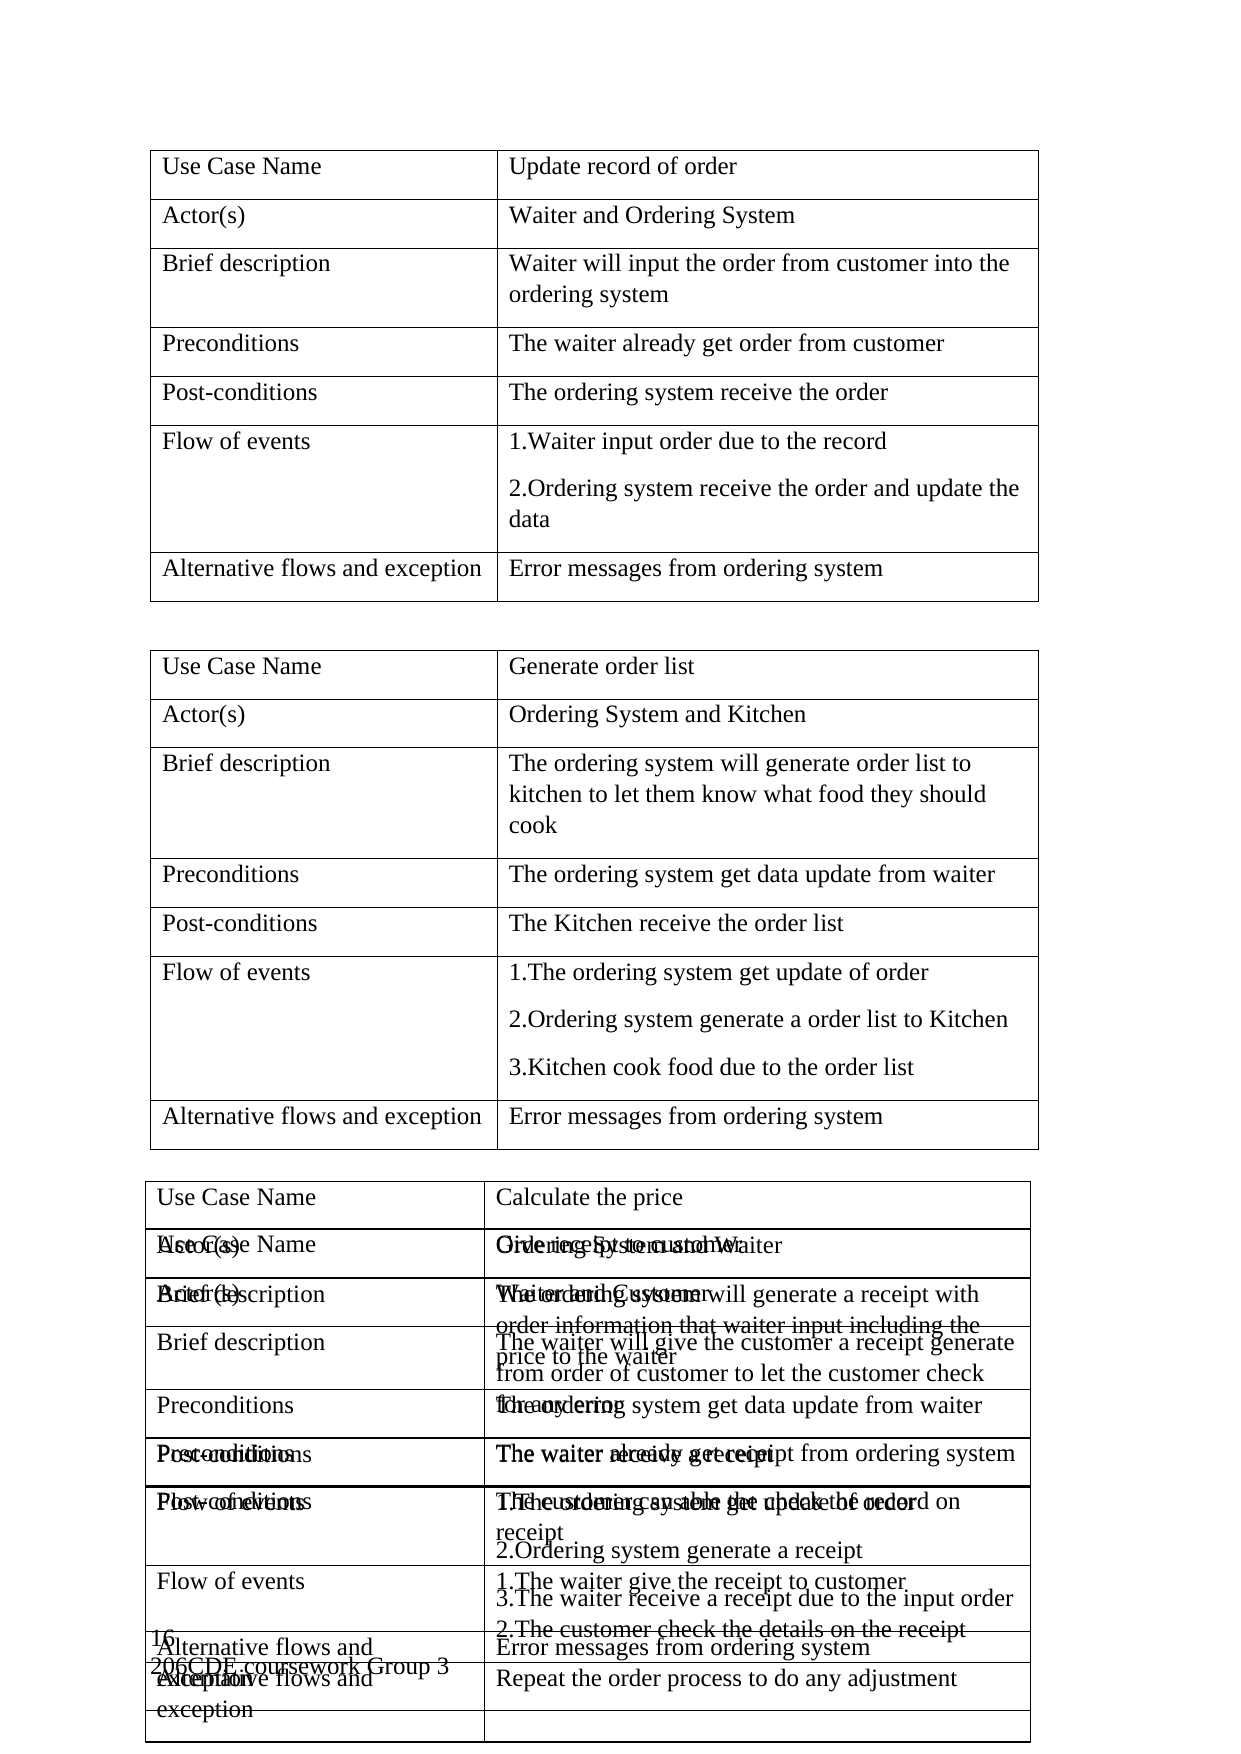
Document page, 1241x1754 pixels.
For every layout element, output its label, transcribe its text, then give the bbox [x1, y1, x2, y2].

table_cell The waiter already get order from customer [498, 328, 1038, 376]
table_cell The ordering system get data update from waiter [498, 859, 1038, 907]
table_cell Brief description [151, 249, 497, 327]
table_cell Repeat the order process to do any adjustment [485, 1663, 1030, 1741]
table_cell Preconditions [151, 859, 497, 907]
table_header Calculate the price [485, 1182, 1030, 1228]
table_cell The Kitchen receive the order list [498, 908, 1038, 956]
table_cell Actor(s) [151, 700, 497, 747]
table_cell 1.Waiter input order due to the record 2.Ordering system receive the order and update the data [498, 426, 1038, 552]
table_cell Waiter and Customer [485, 1278, 1030, 1326]
table_cell Waiter will input the order from customer into the ordering system [498, 249, 1038, 327]
table_header Generate order list [498, 651, 1038, 698]
table_cell Flow of events [146, 1566, 484, 1662]
table_cell Post-conditions [151, 908, 497, 956]
table_header Use Case Name [146, 1229, 484, 1277]
table_cell The waiter will give the customer a receipt generate from order of customer to let the customer check for any error [485, 1327, 1030, 1437]
table_cell Error messages from ordering system [498, 1101, 1038, 1148]
table_cell Ordering System and Kitchen [498, 700, 1038, 747]
table_cell Preconditions [151, 328, 497, 376]
table_cell The ordering system will generate order list to kitchen to let them know what food they should cook [498, 748, 1038, 858]
table_cell Brief description [146, 1327, 484, 1437]
table_header Use Case Name [151, 651, 497, 698]
table_cell Brief description [151, 748, 497, 858]
table_cell Flow of events [151, 957, 497, 1100]
table_cell Post-conditions [146, 1486, 484, 1565]
table_cell The ordering system receive the order [498, 377, 1038, 425]
table_cell Actor(s) [146, 1278, 484, 1326]
table_cell 1.The waiter give the receipt to customer 2.The customer check the details on the receipt [485, 1566, 1030, 1662]
table_header Use Case Name [151, 151, 497, 199]
table_cell Flow of events [151, 426, 497, 552]
table_cell Preconditions [146, 1438, 484, 1485]
table_header Update record of order [498, 151, 1038, 199]
table_header Give receipt to customer [485, 1229, 1030, 1277]
table_cell Alternative flows and exception [151, 553, 497, 601]
table_header Use Case Name [146, 1182, 484, 1228]
table_cell Alternative flows and exception [146, 1663, 484, 1741]
table_cell Post-conditions [151, 377, 497, 425]
table_cell The waiter already get receipt from ordering system [485, 1438, 1030, 1485]
table_cell Alternative flows and exception [151, 1101, 497, 1148]
table_cell Waiter and Ordering System [498, 200, 1038, 247]
table_cell The customer can able the check the record on receipt [485, 1486, 1030, 1565]
table_cell 1.The ordering system get update of order 2.Ordering system generate a order list to Kitchen 3.Kitchen cook food due to the order list [498, 957, 1038, 1100]
table_cell Actor(s) [151, 200, 497, 247]
table_cell Error messages from ordering system [498, 553, 1038, 601]
